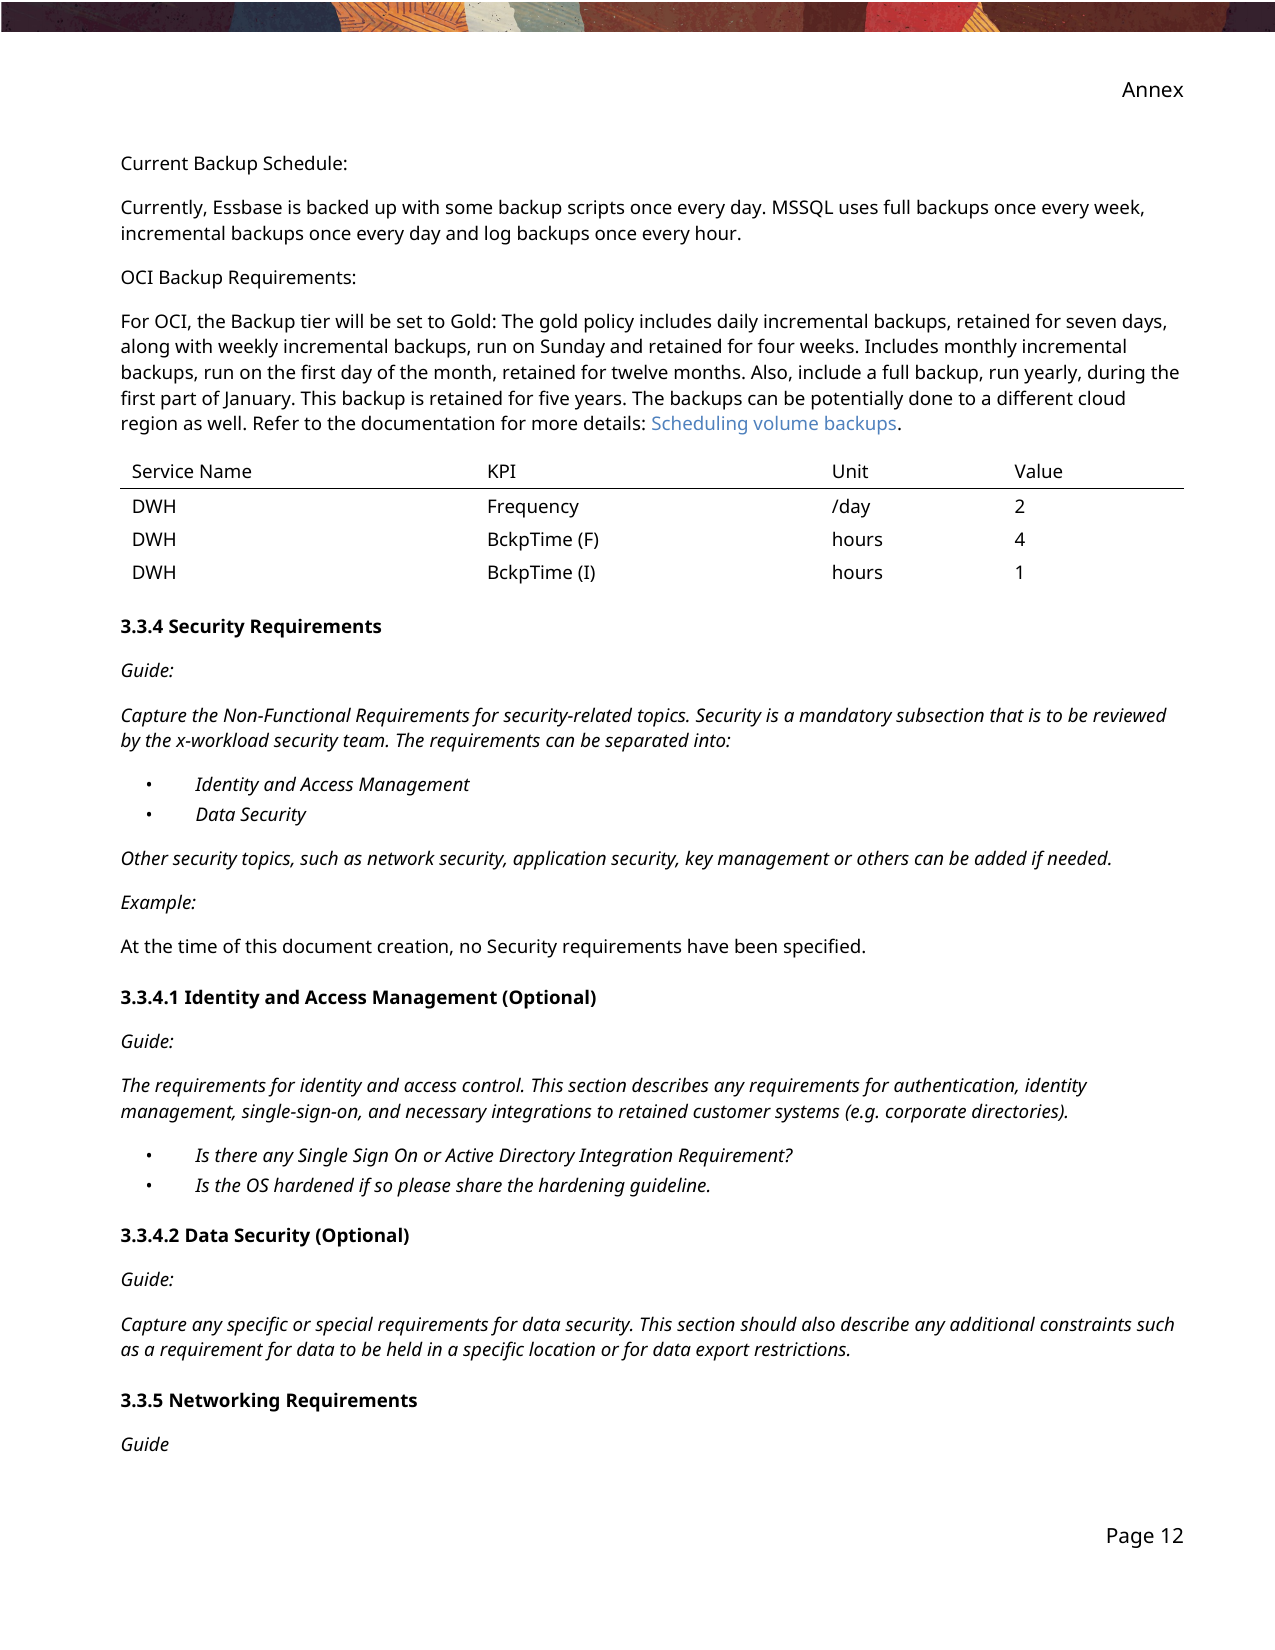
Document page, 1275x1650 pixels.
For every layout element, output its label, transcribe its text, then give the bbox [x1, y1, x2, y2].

table_cell 2 [1003, 489, 1184, 522]
text Guide: [120, 1028, 1184, 1054]
list Is the OS hardened if so please share the hardening guideline. [145, 1172, 1184, 1197]
table_header KPI [476, 455, 820, 488]
subtitle Networking Requirements [120, 1387, 1184, 1412]
text Capture the Non-Functional Requirements for security-related topics. Security is a mandatory subsection that is to be reviewed by the x-workload security team. The requirements can be separated into: [120, 702, 1184, 753]
text For OCI, the Backup tier will be set to Gold: The gold policy includes daily incremental backups, retained for seven days, along with weekly incremental backups, run on Sunday and retained for four weeks. Includes monthly incremental backups, run on the first day of the month, retained for twelve months. Also, include a full backup, run yearly, during the first part of January. This backup is retained for five years. The backups can be potentially done to a different cloud region as well. Refer to the documentation for more details: Scheduling volume backups. [120, 308, 1184, 436]
text OCI Backup Requirements: [120, 264, 1184, 289]
table_cell DWH [120, 489, 476, 522]
table_header Value [1003, 455, 1184, 488]
table_cell 4 [1003, 522, 1184, 555]
text The requirements for identity and access control. This section describes any requirements for authentication, identity management, single-sign-on, and necessary integrations to retained customer systems (e.g. corporate directories). [120, 1073, 1184, 1124]
table_cell /day [820, 489, 1003, 522]
text Guide [120, 1431, 1184, 1457]
text Example: [120, 889, 1184, 915]
text Guide: [120, 658, 1184, 683]
subtitle Security Requirements [120, 613, 1184, 639]
table_cell 1 [1003, 555, 1184, 588]
table_header Service Name [120, 455, 476, 488]
table_cell hours [820, 555, 1003, 588]
subtitle Data Security (Optional) [120, 1222, 1184, 1248]
table_cell hours [820, 522, 1003, 555]
text Guide: [120, 1267, 1184, 1292]
subtitle Identity and Access Management (Optional) [120, 984, 1184, 1010]
table_cell Frequency [476, 489, 820, 522]
list Is there any Single Sign On or Active Directory Integration Requirement? [145, 1143, 1184, 1168]
table_cell BckpTime (I) [476, 555, 820, 588]
text Other security topics, such as network security, application security, key management or others can be added if needed. [120, 845, 1184, 871]
picture [1, 2, 1275, 32]
list Identity and Access Management [145, 772, 1184, 797]
table_cell DWH [120, 555, 476, 588]
text Current Backup Schedule: [120, 150, 1184, 176]
table_cell DWH [120, 522, 476, 555]
text Currently, Essbase is backed up with some backup scripts once every day. MSSQL uses full backups once every week, incremental backups once every day and log backups once every hour. [120, 194, 1184, 245]
text Capture any specific or special requirements for data security. This section should also describe any additional constraints such as a requirement for data to be held in a specific location or for data export restrictions. [120, 1311, 1184, 1362]
list Data Security [145, 801, 1184, 826]
text At the time of this document creation, no Security requirements have been specified. [120, 934, 1184, 959]
table_header Unit [820, 455, 1003, 488]
table_cell BckpTime (F) [476, 522, 820, 555]
